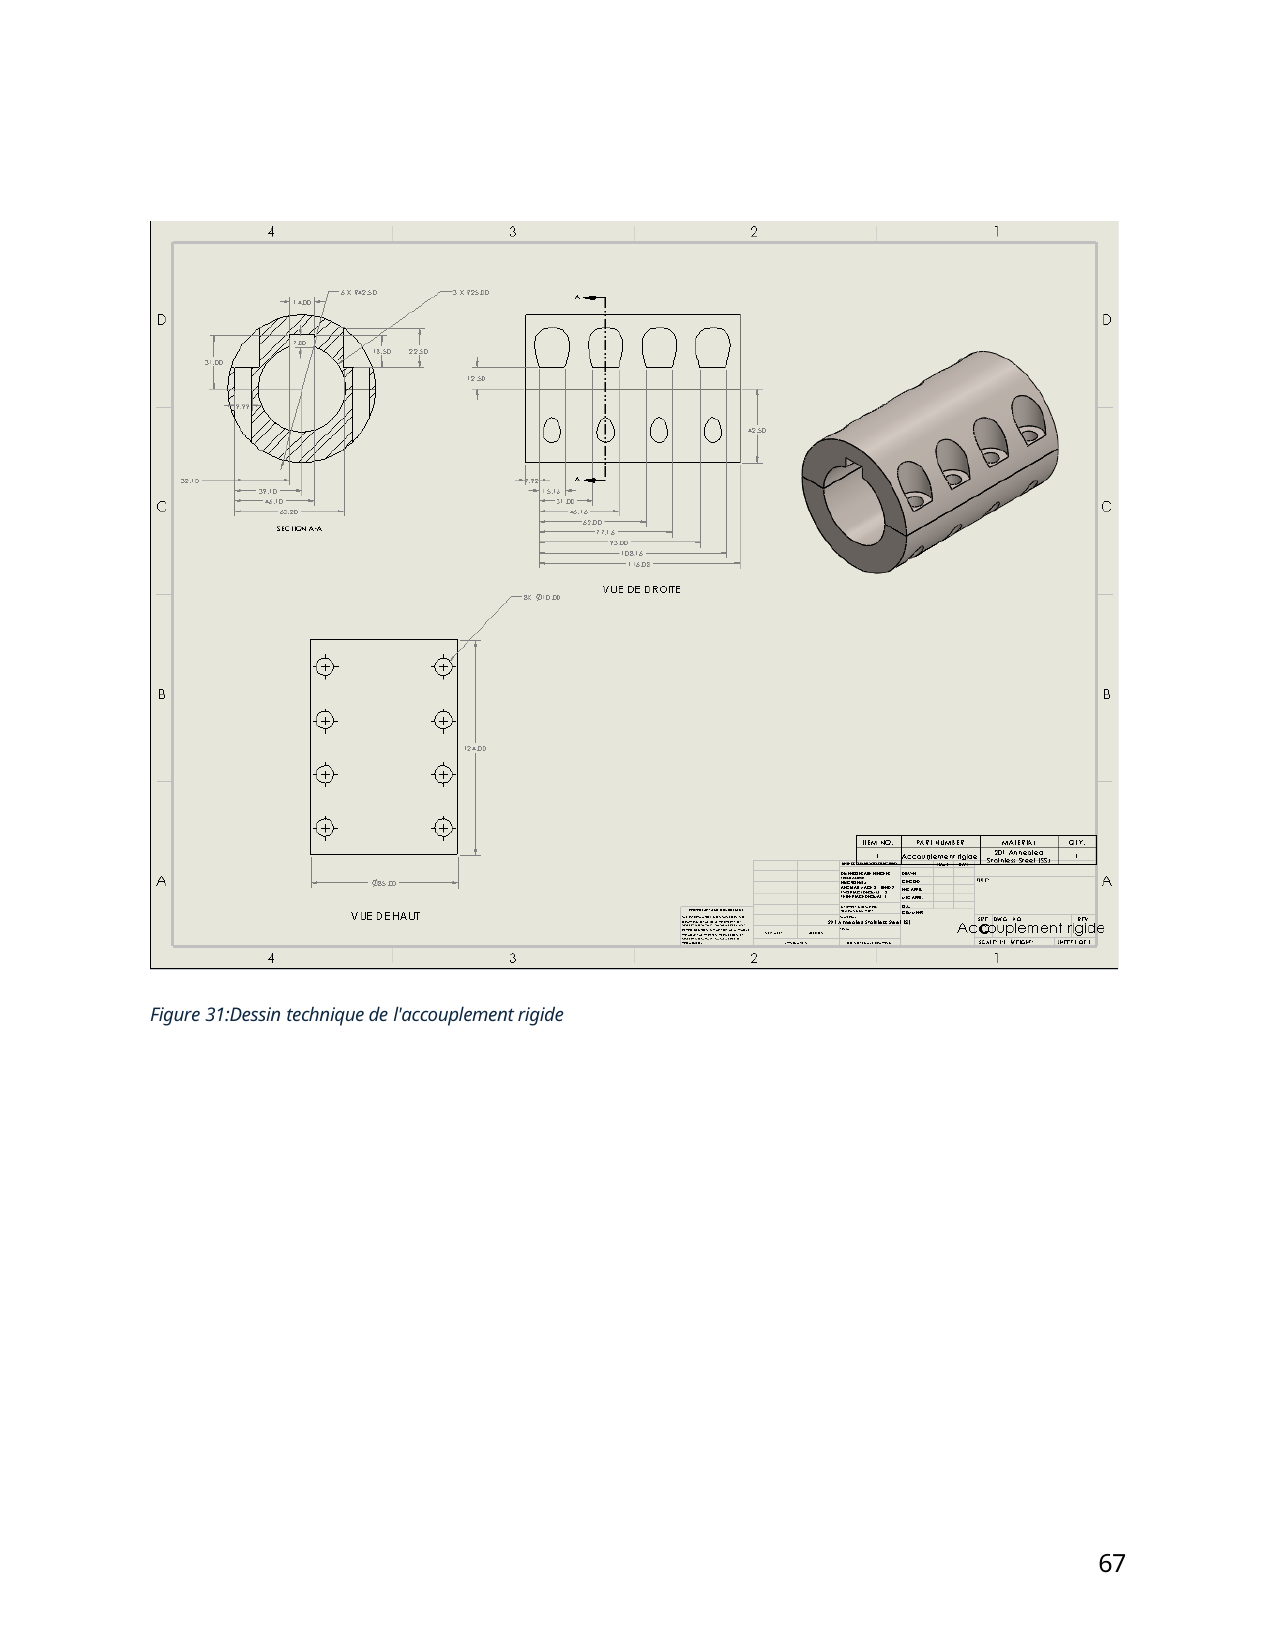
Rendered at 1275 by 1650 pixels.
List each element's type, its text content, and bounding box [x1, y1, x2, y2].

picture [150, 221, 1119, 970]
text Figure 31:Dessin technique de l'accouplement rigide [150, 1001, 1275, 1026]
